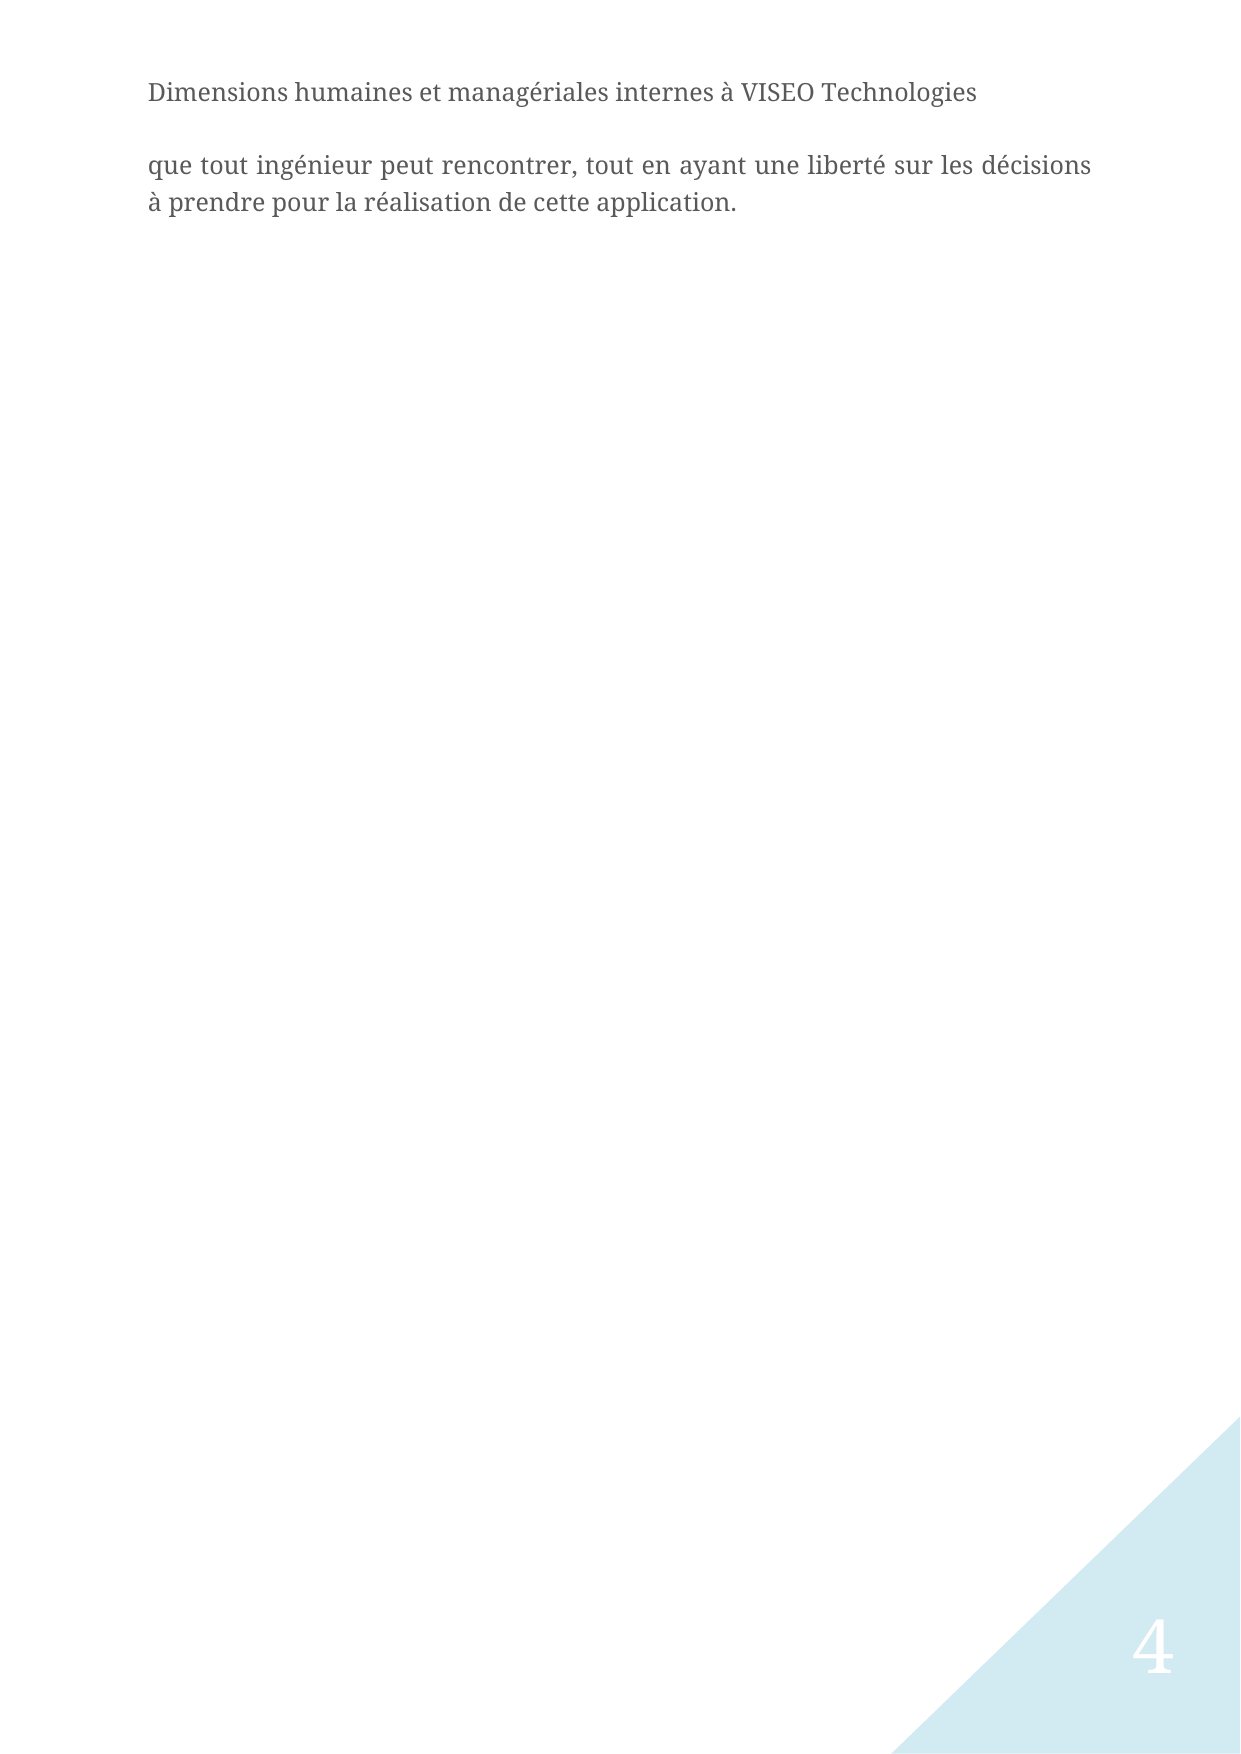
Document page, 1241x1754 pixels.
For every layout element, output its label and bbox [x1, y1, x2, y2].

text [148, 148, 1093, 219]
